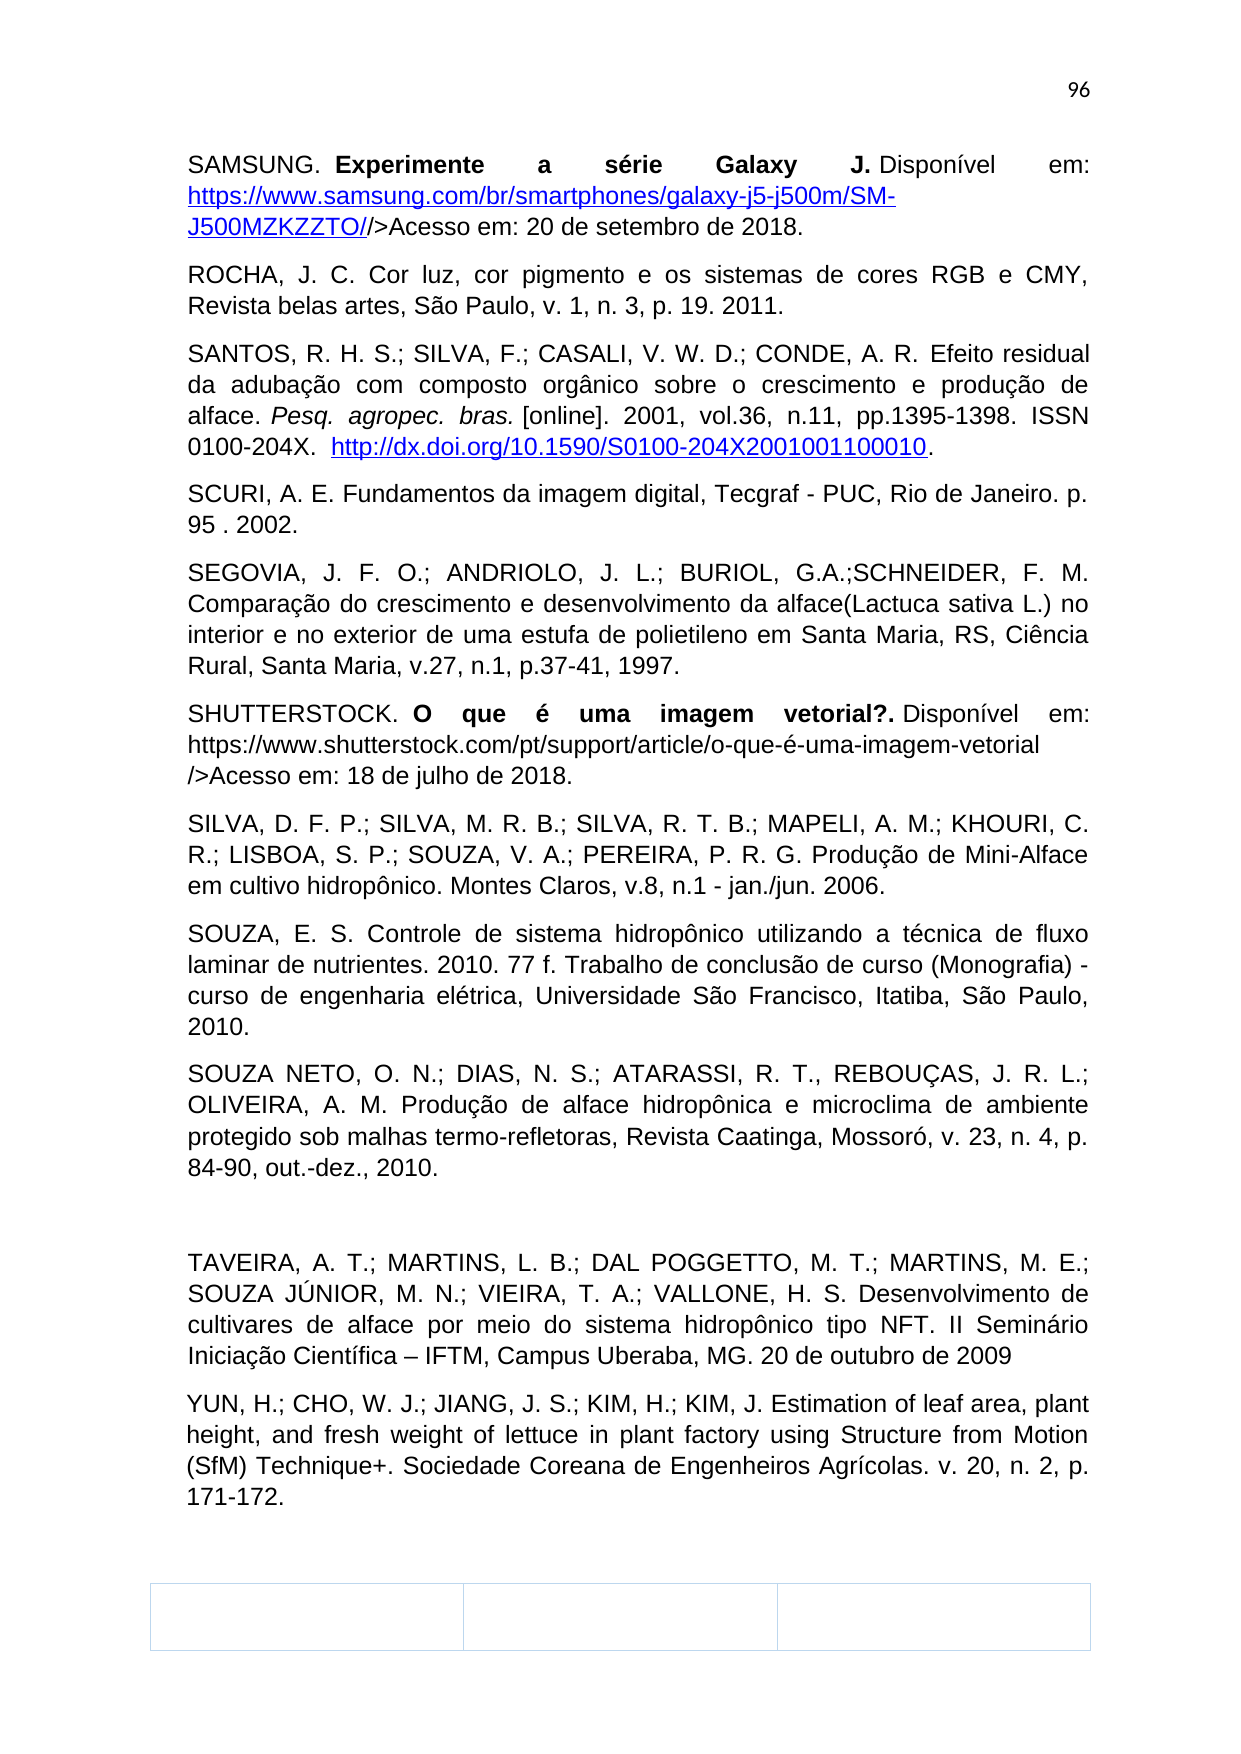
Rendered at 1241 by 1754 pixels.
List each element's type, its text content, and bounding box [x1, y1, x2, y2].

text SAMSUNG. Experimente a série Galaxy J. Disponível em: https://www.samsung.com/br/smartphones/galaxy-j5-j500m/SM-J500MZKZZTO//>Acesso em: 20 de setembro de 2018. [187, 150, 1090, 241]
text SOUZA, E. S. Controle de sistema hidropônico utilizando a técnica de fluxo laminar de nutrientes. 2010. 77 f. Trabalho de conclusão de curso (Monografia) - curso de engenharia elétrica, Universidade São Francisco, Itatiba, São Paulo, 2010. [187, 918, 1090, 1040]
text SANTOS, R. H. S.; SILVA, F.; CASALI, V. W. D.; CONDE, A. R. Efeito residual da adubação com composto orgânico sobre o crescimento e produção de alface. Pesq. agropec. bras. [online]. 2001, vol.36, n.11, pp.1395-1398. ISSN 0100-204X. http://dx.doi.org/10.1590/S0100-204X2001001100010. [187, 338, 1090, 460]
text SEGOVIA, J. F. O.; ANDRIOLO, J. L.; BURIOL, G.A.;SCHNEIDER, F. M. Comparação do crescimento e desenvolvimento da alface(Lactuca sativa L.) no interior e no exterior de uma estufa de polietileno em Santa Maria, RS, Ciência Rural, Santa Maria, v.27, n.1, p.37-41, 1997. [187, 558, 1090, 680]
text SHUTTERSTOCK. O que é uma imagem vetorial?. Disponível em: https://www.shutterstock.com/pt/support/article/o-que-é-uma-imagem-vetorial />Acesso em: 18 de julho de 2018. [187, 699, 1090, 790]
text TAVEIRA, A. T.; MARTINS, L. B.; DAL POGGETTO, M. T.; MARTINS, M. E.; SOUZA JÚNIOR, M. N.; VIEIRA, T. A.; VALLONE, H. S. Desenvolvimento de cultivares de alface por meio do sistema hidropônico tipo NFT. II Seminário Iniciação Científica – IFTM, Campus Uberaba, MG. 20 de outubro de 2009 [187, 1248, 1090, 1370]
text YUN, H.; CHO, W. J.; JIANG, J. S.; KIM, H.; KIM, J. Estimation of leaf area, plant height, and fresh weight of lettuce in plant factory using Structure from Motion (SfM) Technique+. Sociedade Coreana de Engenheiros Agrícolas. v. 20, n. 2, p. 171-172. [186, 1389, 1090, 1511]
text SILVA, D. F. P.; SILVA, M. R. B.; SILVA, R. T. B.; MAPELI, A. M.; KHOURI, C. R.; LISBOA, S. P.; SOUZA, V. A.; PEREIRA, P. R. G. Produção de Mini-Alface em cultivo hidropônico. Montes Claros, v.8, n.1 - jan./jun. 2006. [187, 809, 1090, 899]
text SCURI, A. E. Fundamentos da imagem digital, Tecgraf - PUC, Rio de Janeiro. p. 95 . 2002. [187, 479, 1090, 539]
text ROCHA, J. C. Cor luz, cor pigmento e os sistemas de cores RGB e CMY, Revista belas artes, São Paulo, v. 1, n. 3, p. 19. 2011. [187, 260, 1090, 319]
text SOUZA NETO, O. N.; DIAS, N. S.; ATARASSI, R. T., REBOUÇAS, J. R. L.; OLIVEIRA, A. M. Produção de alface hidropônica e microclima de ambiente protegido sob malhas termo-refletoras, Revista Caatinga, Mossoró, v. 23, n. 4, p. 84-90, out.-dez., 2010. [187, 1059, 1090, 1181]
